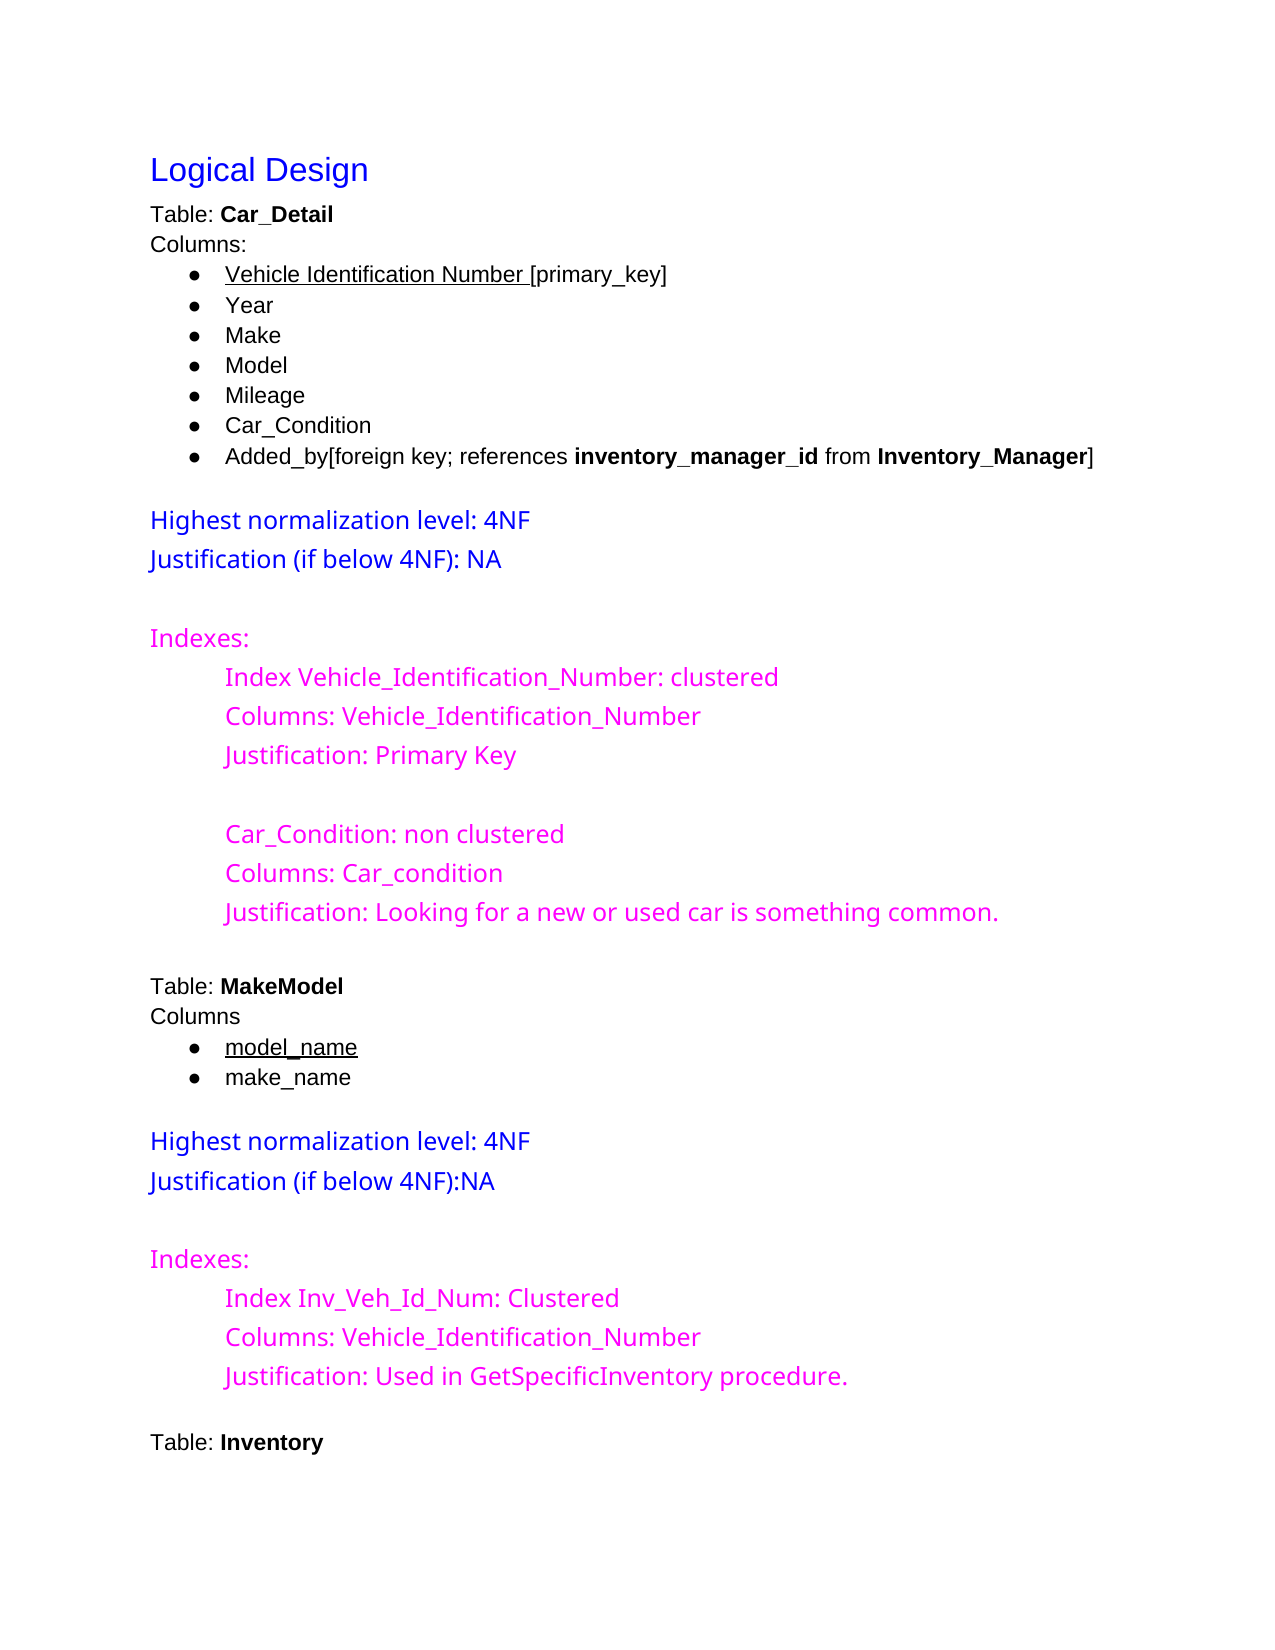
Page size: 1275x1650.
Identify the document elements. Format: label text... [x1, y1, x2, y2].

list Vehicle Identification Number [primary_key] [187, 261, 1125, 288]
list Car_Condition [187, 412, 1125, 439]
text Table: Car_Detail [150, 201, 1125, 227]
list model_name [187, 1033, 1125, 1060]
text Justification: Looking for a new or used car is something common. [225, 895, 1125, 929]
text Justification (if below 4NF):NA [150, 1163, 1125, 1197]
list make_name [187, 1064, 1125, 1090]
text Justification: Used in GetSpecificInventory procedure. [225, 1359, 1125, 1393]
text Table: Inventory [150, 1428, 1125, 1455]
list Mileage [187, 382, 1125, 408]
list Added_by[foreign key; references inventory_manager_id from Inventory_Manager] [187, 443, 1125, 469]
text Justification: Primary Key [225, 738, 1125, 772]
text Highest normalization level: 4NF [150, 1124, 1125, 1158]
text Indexes: [150, 621, 1125, 654]
text Columns [150, 1003, 1125, 1029]
list Make [187, 322, 1125, 348]
text Indexes: [150, 1242, 1125, 1276]
text Columns: Vehicle_Identification_Number [225, 699, 1125, 733]
text Columns: Car_condition [225, 856, 1125, 889]
list Model [187, 352, 1125, 378]
text Index Vehicle_Identification_Number: clustered [225, 660, 1125, 694]
text Table: MakeModel [150, 973, 1125, 999]
text Highest normalization level: 4NF [150, 503, 1125, 537]
text Index Inv_Veh_Id_Num: Clustered [225, 1281, 1125, 1315]
subtitle Logical Design [150, 150, 1125, 188]
text Columns: [150, 231, 1125, 257]
text Justification (if below 4NF): NA [150, 542, 1125, 576]
text Columns: Vehicle_Identification_Number [225, 1320, 1125, 1354]
text Car_Condition: non clustered [225, 816, 1125, 850]
list Year [187, 292, 1125, 318]
